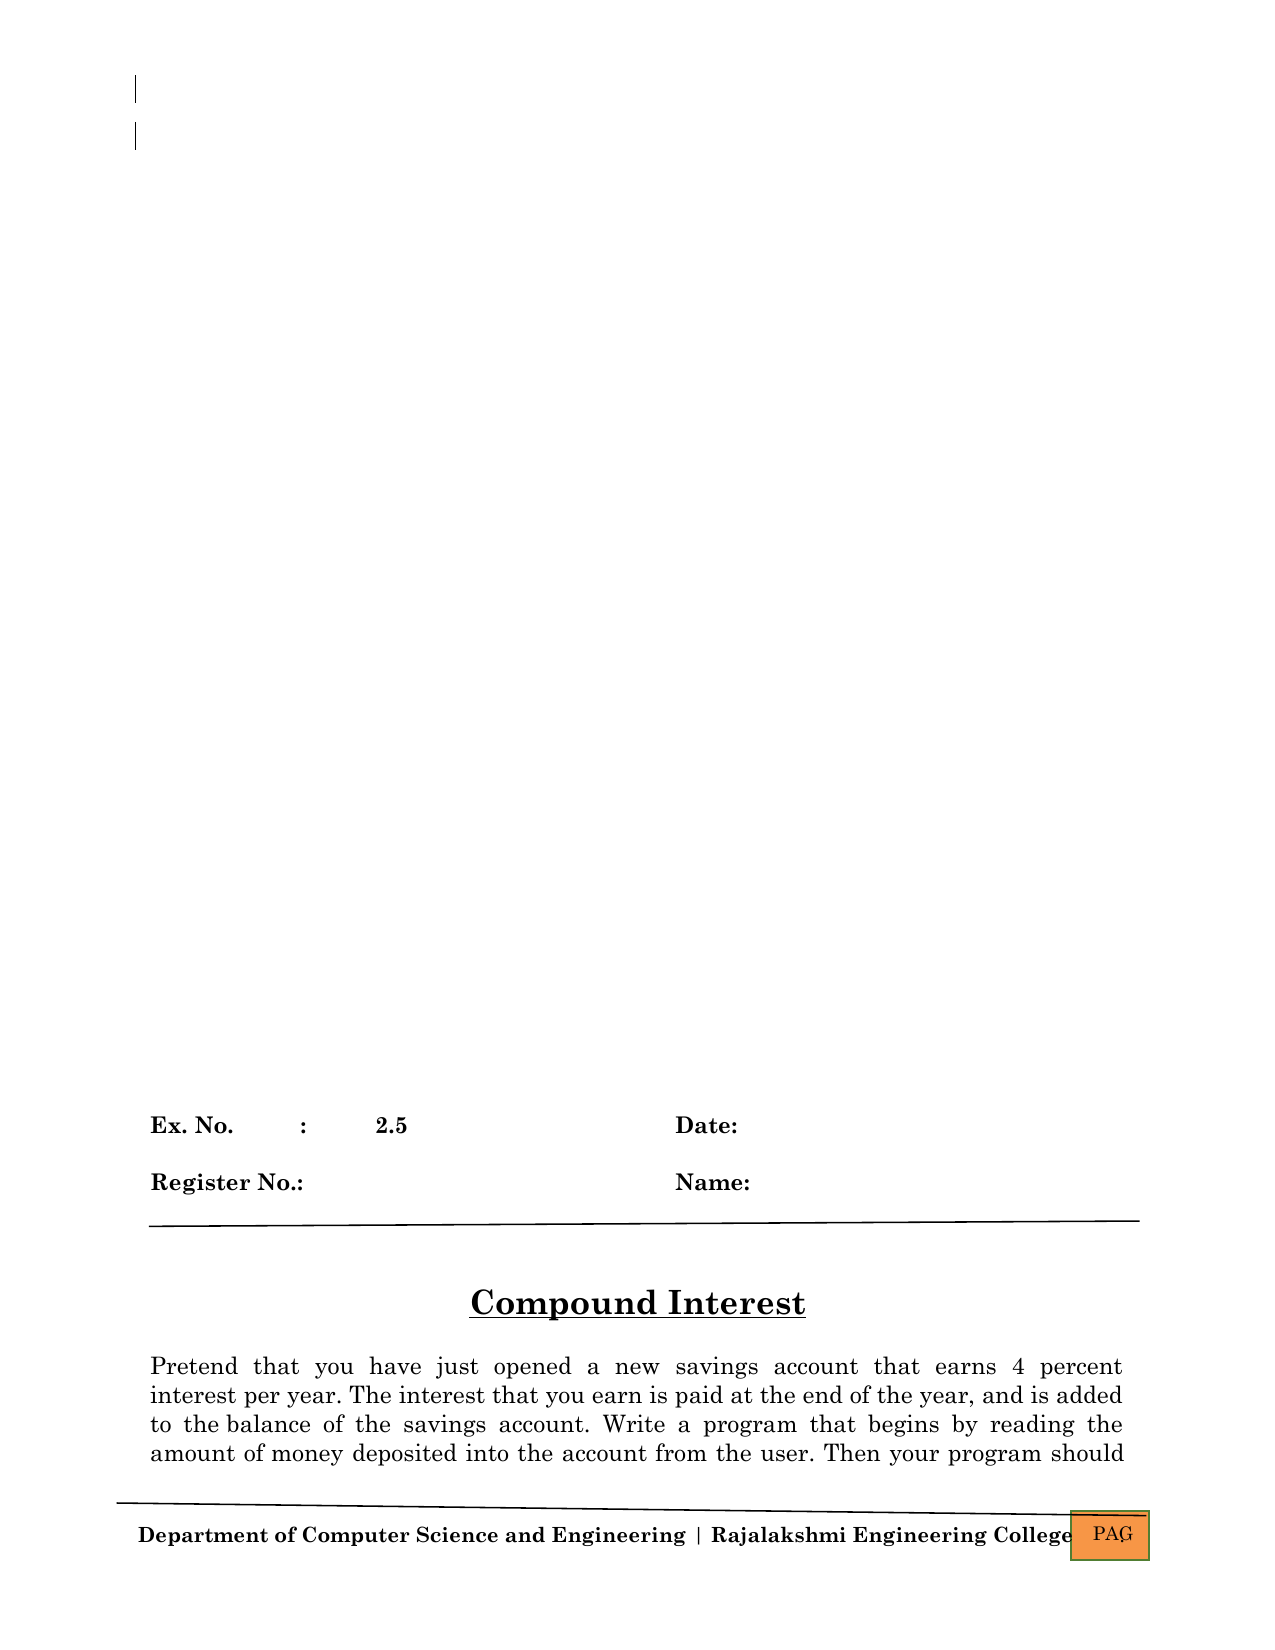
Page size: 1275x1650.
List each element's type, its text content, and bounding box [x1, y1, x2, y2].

text Ex. No. : 2.5 Date: [150, 1111, 1125, 1139]
text Register No.: Name: [150, 1168, 1125, 1196]
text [150, 1351, 1125, 1466]
text Compound Interest [150, 1282, 1125, 1322]
